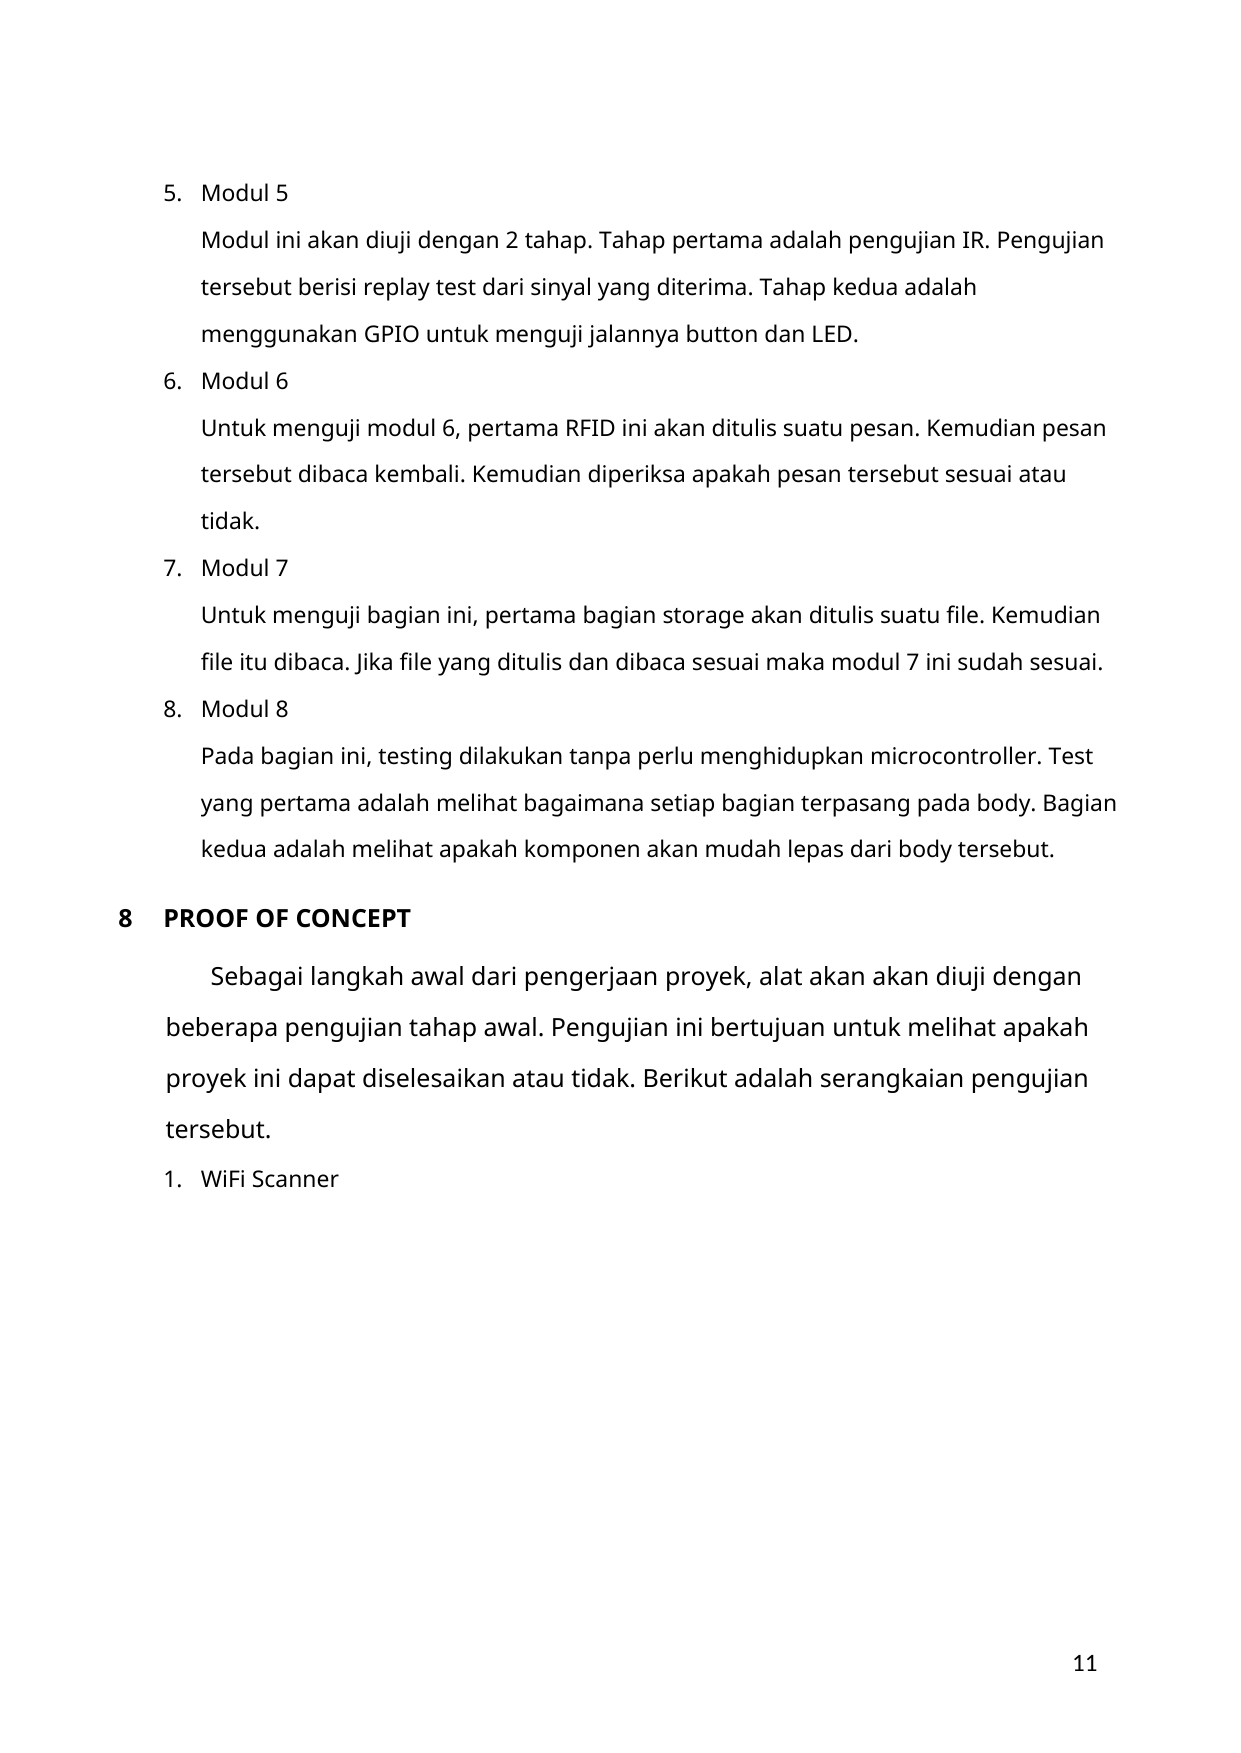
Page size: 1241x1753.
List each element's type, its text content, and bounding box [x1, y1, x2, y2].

list WiFi Scanner [163, 1163, 1122, 1194]
list Pada bagian ini, testing dilakukan tanpa perlu menghidupkan microcontroller. Test yang pertama adalah melihat bagaimana setiap bagian terpasang pada body. Bagian kedua adalah melihat apakah komponen akan mudah lepas dari body tersebut. [201, 740, 1122, 865]
subtitle PROOF OF CONCEPT [118, 901, 1122, 935]
list Untuk menguji bagian ini, pertama bagian storage akan ditulis suatu file. Kemudian file itu dibaca. Jika file yang ditulis dan dibaca sesuai maka modul 7 ini sudah sesuai. [201, 599, 1122, 677]
list Modul 8 [163, 693, 1122, 724]
text Sebagai langkah awal dari pengerjaan proyek, alat akan akan diuji dengan beberapa pengujian tahap awal. Pengujian ini bertujuan untuk melihat apakah proyek ini dapat diselesaikan atau tidak. Berikut adalah serangkaian pengujian tersebut. [165, 958, 1122, 1146]
list Modul 7 [163, 552, 1122, 583]
list Modul 6 [163, 365, 1122, 396]
list Untuk menguji modul 6, pertama RFID ini akan ditulis suatu pesan. Kemudian pesan tersebut dibaca kembali. Kemudian diperiksa apakah pesan tersebut sesuai atau tidak. [201, 412, 1122, 537]
list Modul ini akan diuji dengan 2 tahap. Tahap pertama adalah pengujian IR. Pengujian tersebut berisi replay test dari sinyal yang diterima. Tahap kedua adalah menggunakan GPIO untuk menguji jalannya button dan LED. [201, 224, 1122, 349]
list Modul 5 [163, 177, 1122, 208]
